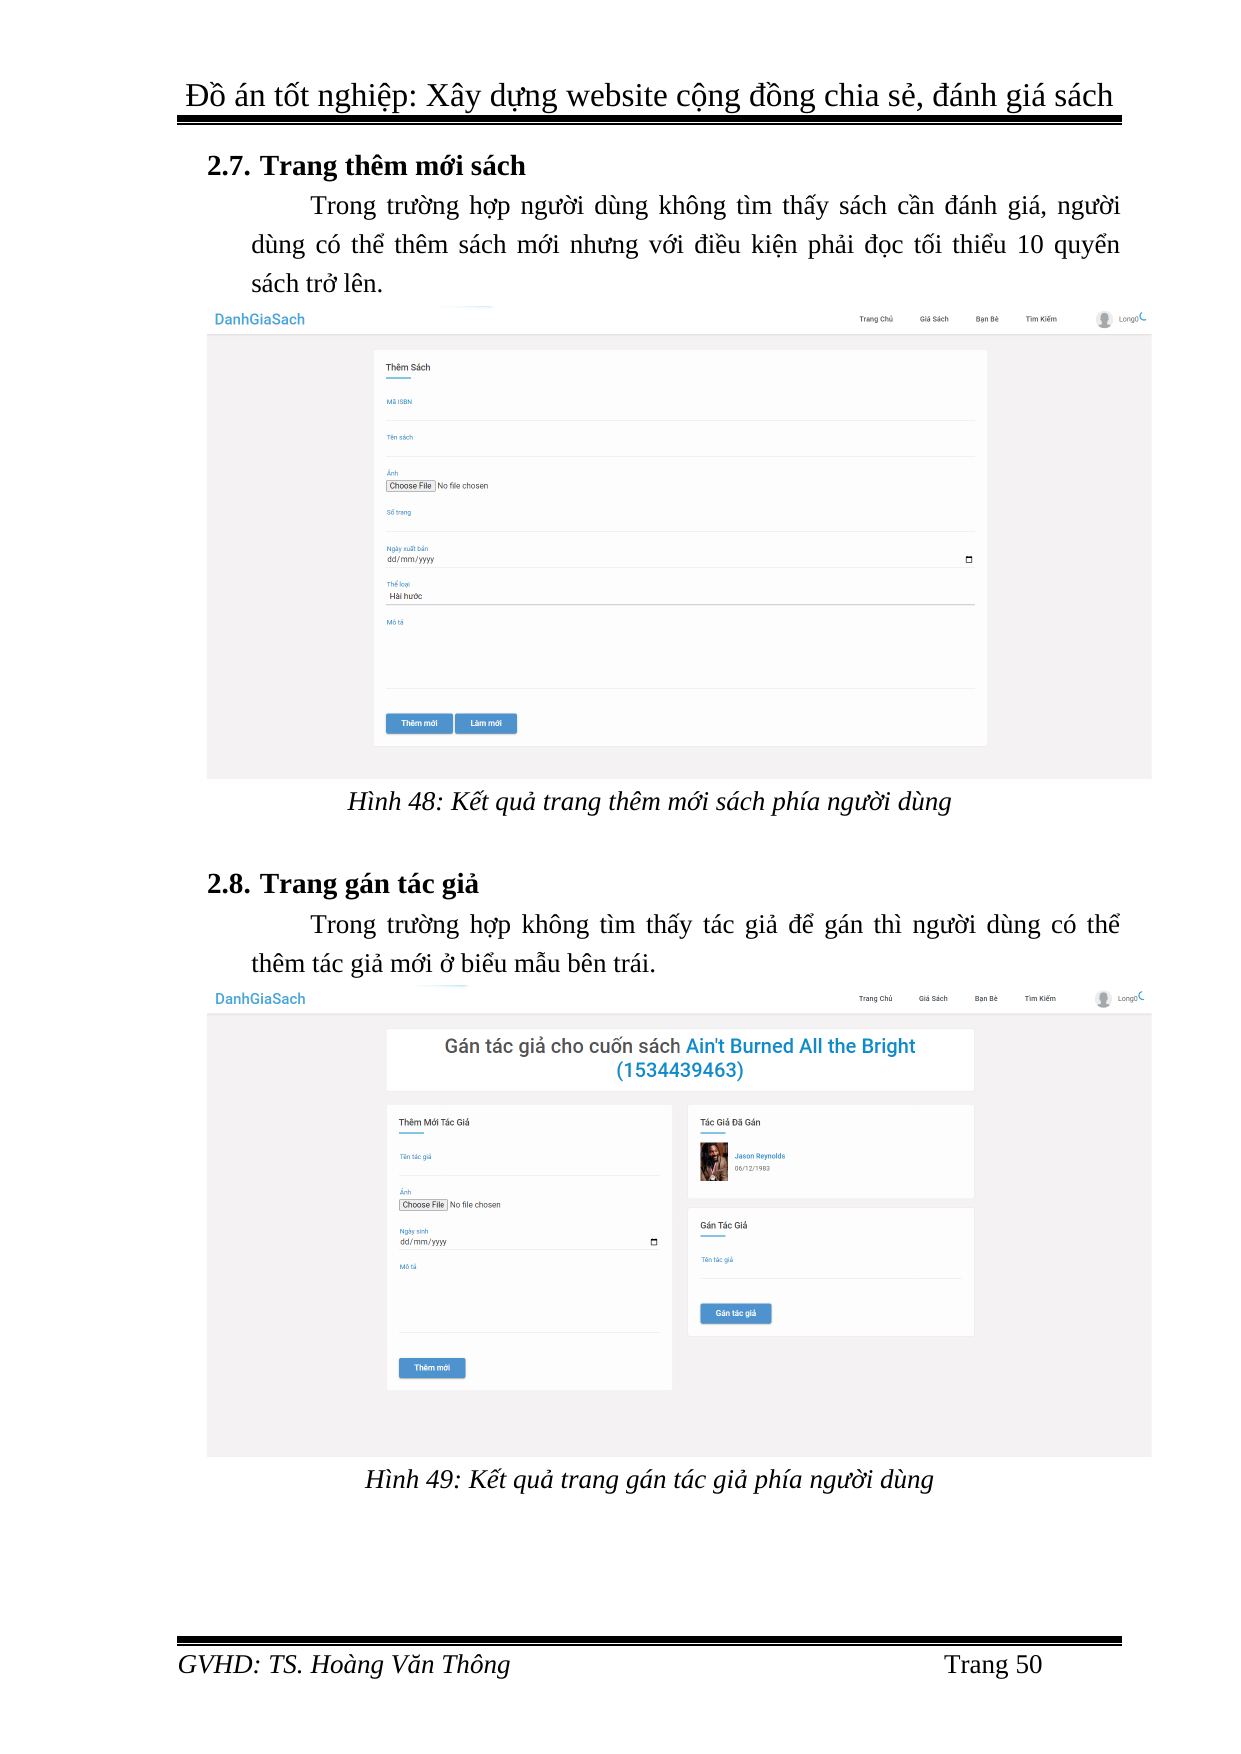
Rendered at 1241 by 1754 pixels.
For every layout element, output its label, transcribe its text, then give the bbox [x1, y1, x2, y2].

list Trong trường hợp không tìm thấy tác giả để gán thì người dùng có thể thêm tác giả mới ở biểu mẫu bên trái. [251, 908, 1122, 978]
list Trang gán tác giả [207, 866, 1122, 899]
list Trang thêm mới sách [207, 148, 1122, 181]
list Hình 49: Kết quả trang gán tác giả phía người dùng [177, 1464, 1122, 1495]
picture [206, 306, 1152, 779]
list Trong trường hợp người dùng không tìm thấy sách cần đánh giá, người dùng có thể thêm sách mới nhưng với điều kiện phải đọc tối thiểu 10 quyển sách trở lên. [251, 189, 1122, 298]
list Hình 48: Kết quả trang thêm mới sách phía người dùng [177, 785, 1122, 816]
picture [206, 985, 1152, 1457]
